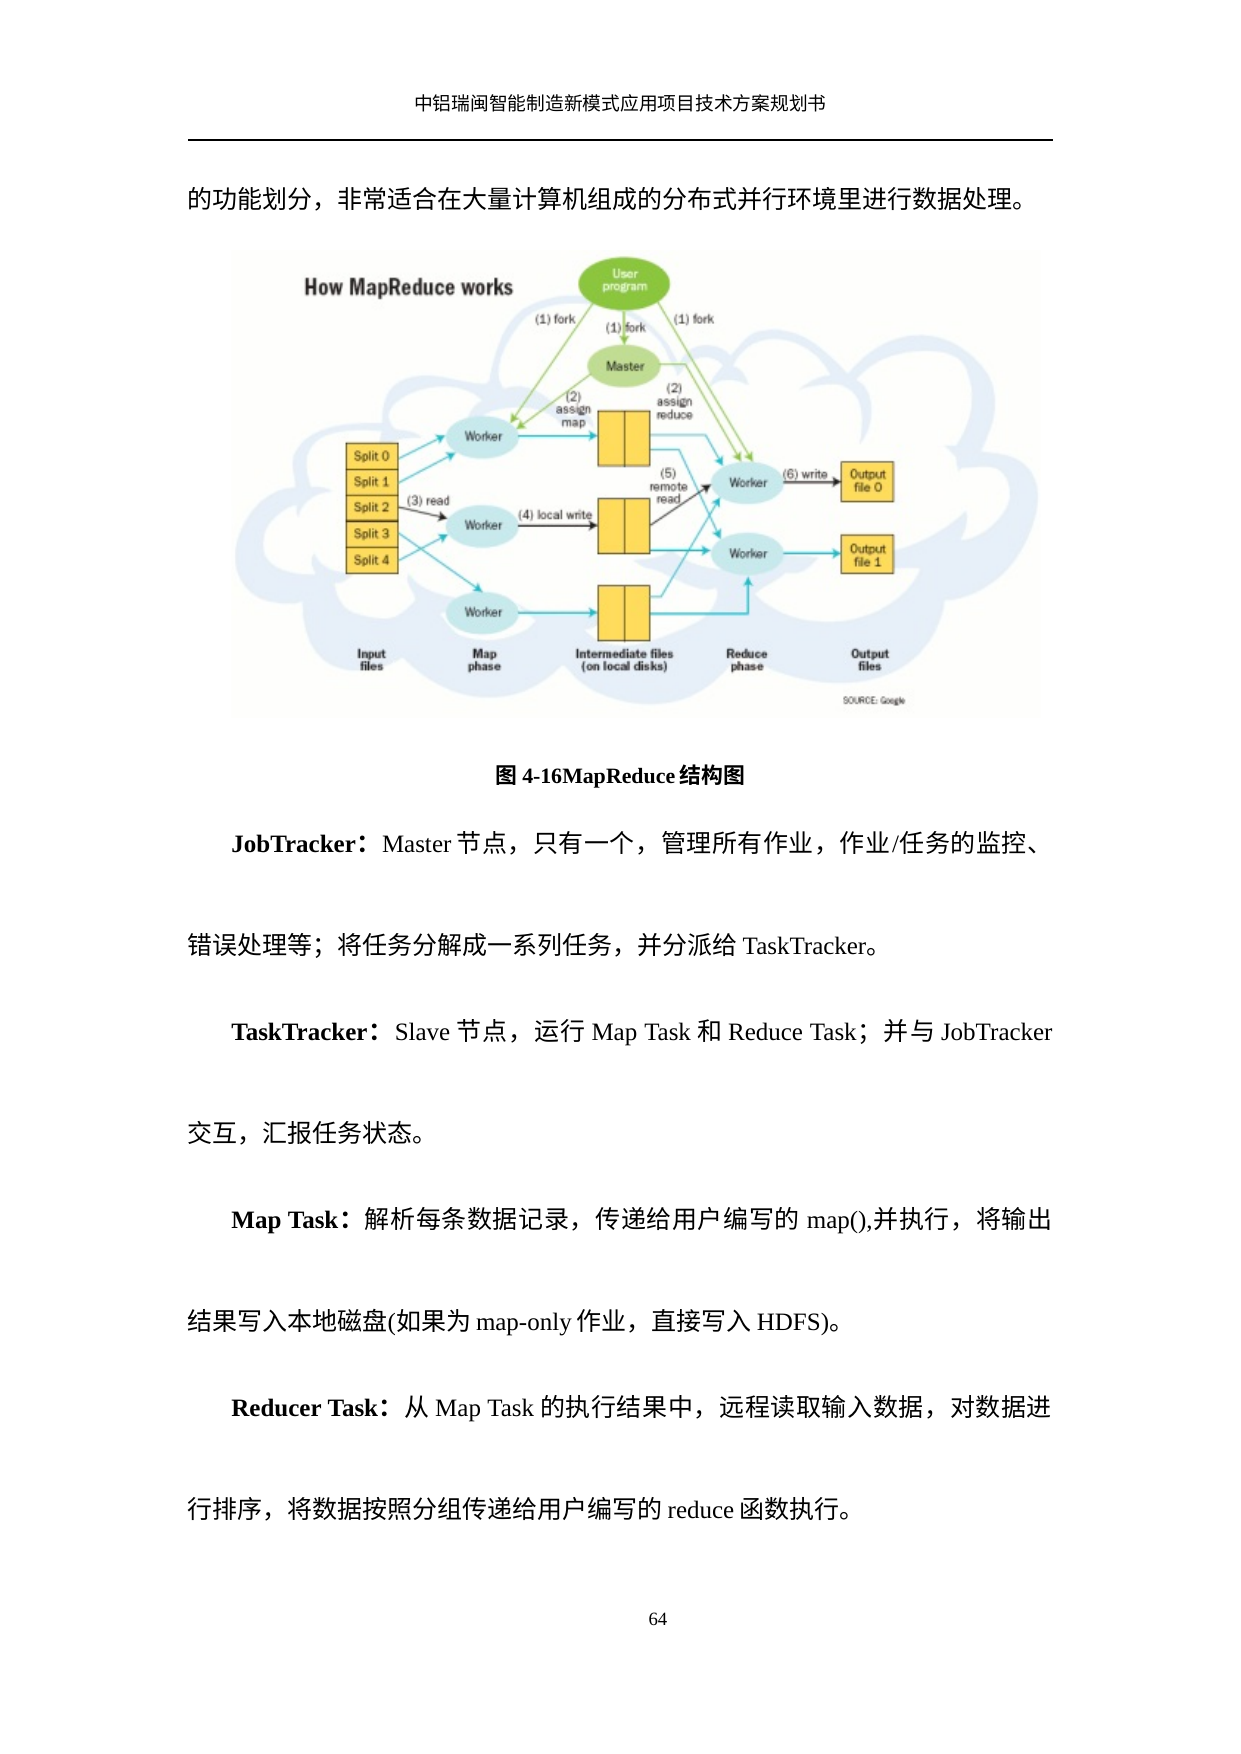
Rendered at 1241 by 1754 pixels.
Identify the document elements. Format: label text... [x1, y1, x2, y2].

text JobTracker：Master节点，只有一个，管理所有作业，作业/任务的监控、错误处理等；将任务分解成一系列任务，并分派给TaskTracker。 [187, 808, 1053, 977]
text Map Task：解析每条数据记录，传递给用户编写的map(),并执行，将输出结果写入本地磁盘(如果为map-only作业，直接写入HDFS)。 [187, 1183, 1053, 1353]
text Reducer Task：从Map Task的执行结果中，远程读取输入数据，对数据进行排序，将数据按照分组传递给用户编写的reduce函数执行。 [187, 1371, 1053, 1541]
text TaskTracker：Slave节点，运行Map Task和Reduce Task；并与JobTracker交互，汇报任务状态。 [187, 996, 1053, 1165]
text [187, 164, 1053, 232]
picture [231, 250, 1041, 718]
